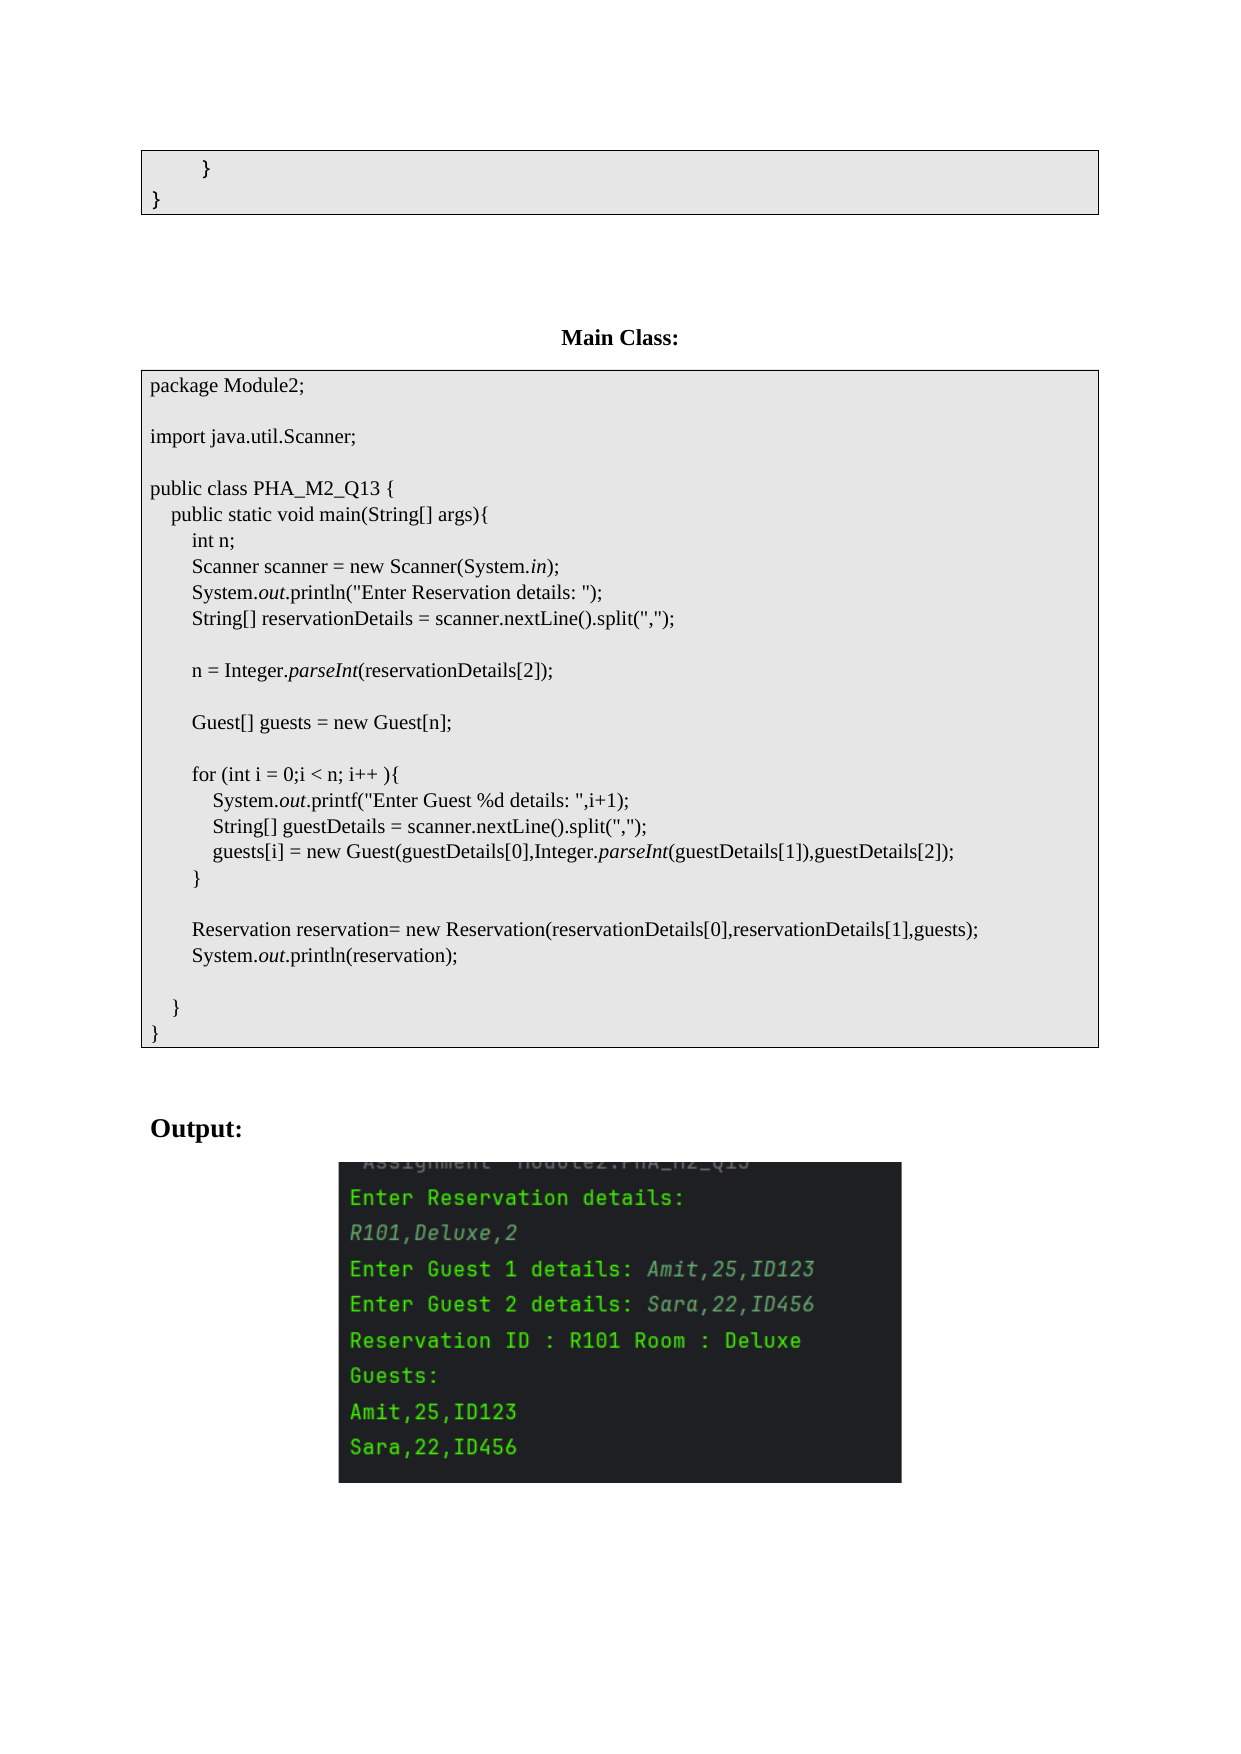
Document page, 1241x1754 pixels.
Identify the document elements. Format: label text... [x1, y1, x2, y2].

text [142, 151, 1098, 214]
text package Module2; import java.util.Scanner; public class PHA_M2_Q13 { public static void main(String[] args){ int n; Scanner scanner = new Scanner(System.in); System.out.println("Enter Reservation details: "); String[] reservationDetails = scanner.nextLine().split(","); n = Integer.parseInt(reservationDetails[2]); Guest[] guests = new Guest[n]; for (int i = 0;i < n; i++ ){ System.out.printf("Enter Guest %d details: ",i+1); String[] guestDetails = scanner.nextLine().split(","); guests[i] = new Guest(guestDetails[0],Integer.parseInt(guestDetails[1]),guestDetails[2]); } Reservation reservation= new Reservation(reservationDetails[0],reservationDetails[1],guests); System.out.println(reservation); } } [142, 371, 1098, 1047]
text Main Class: [150, 324, 1090, 351]
text Output: [150, 1112, 1090, 1143]
picture [338, 1162, 902, 1483]
